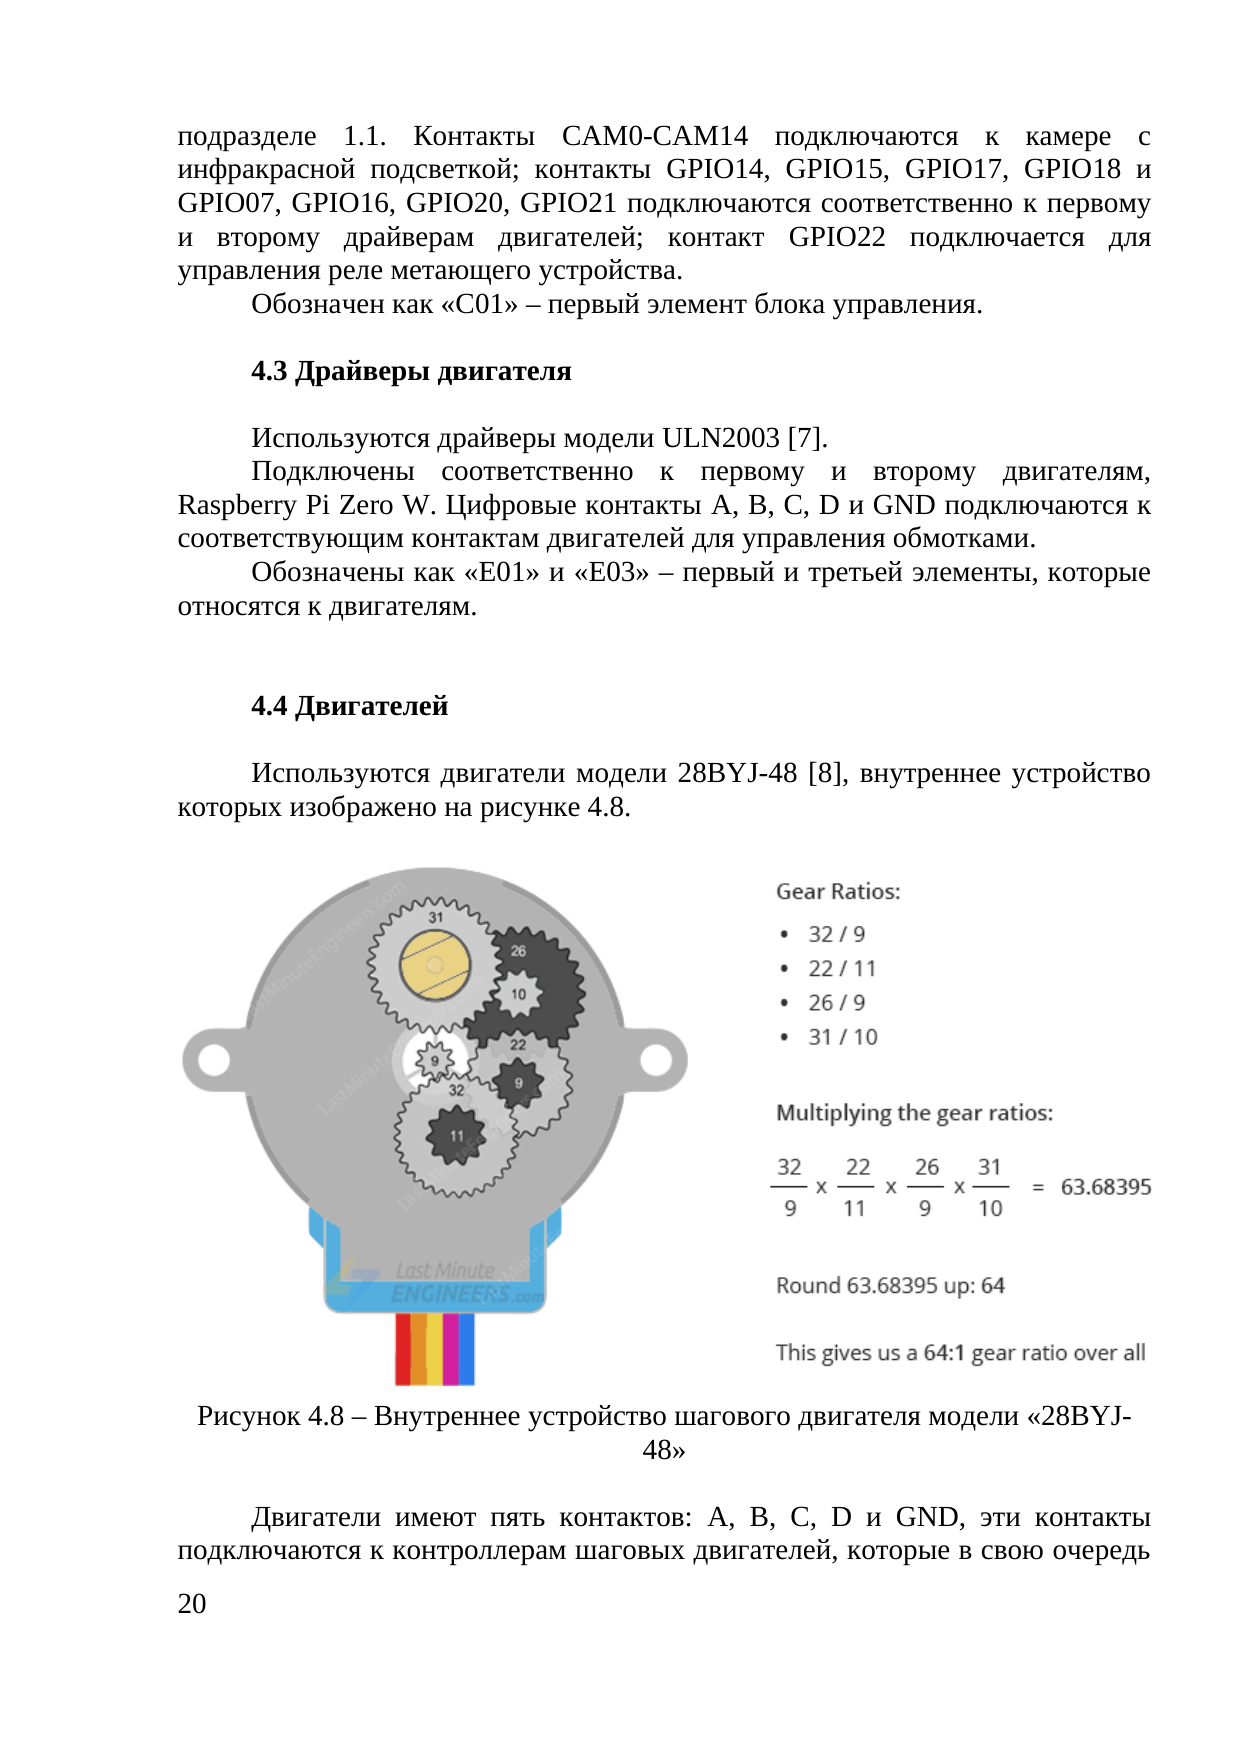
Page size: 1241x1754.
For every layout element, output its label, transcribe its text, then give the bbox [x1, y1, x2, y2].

picture [177, 856, 1152, 1399]
text Обозначен как «C01» – первый элемент блока управления. [177, 286, 1152, 319]
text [177, 118, 1152, 286]
text Обозначены как «E01» и «E03» – первый и третьей элементы, которые относятся к двигателям. [177, 554, 1152, 621]
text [177, 1499, 1152, 1566]
text Используются двигатели модели 28BYJ-48 [8], внутреннее устройство которых изображено на рисунке 4.8. [177, 755, 1152, 822]
text Рисунок 4.8 – Внутреннее устройство шагового двигателя модели «28BYJ-48» [177, 1399, 1152, 1465]
subtitle 4.4 Двигателей [251, 688, 1152, 722]
text Используются драйверы модели ULN2003 [7]. [177, 420, 1152, 453]
text Подключены соответственно к первому и второму двигателям, Raspberry Pi Zero W. Цифровые контакты A, B, C, D и GND подключаются к соответствующим контактам двигателей для управления обмотками. [177, 453, 1152, 554]
subtitle 4.3 Драйверы двигателя [251, 353, 1152, 386]
